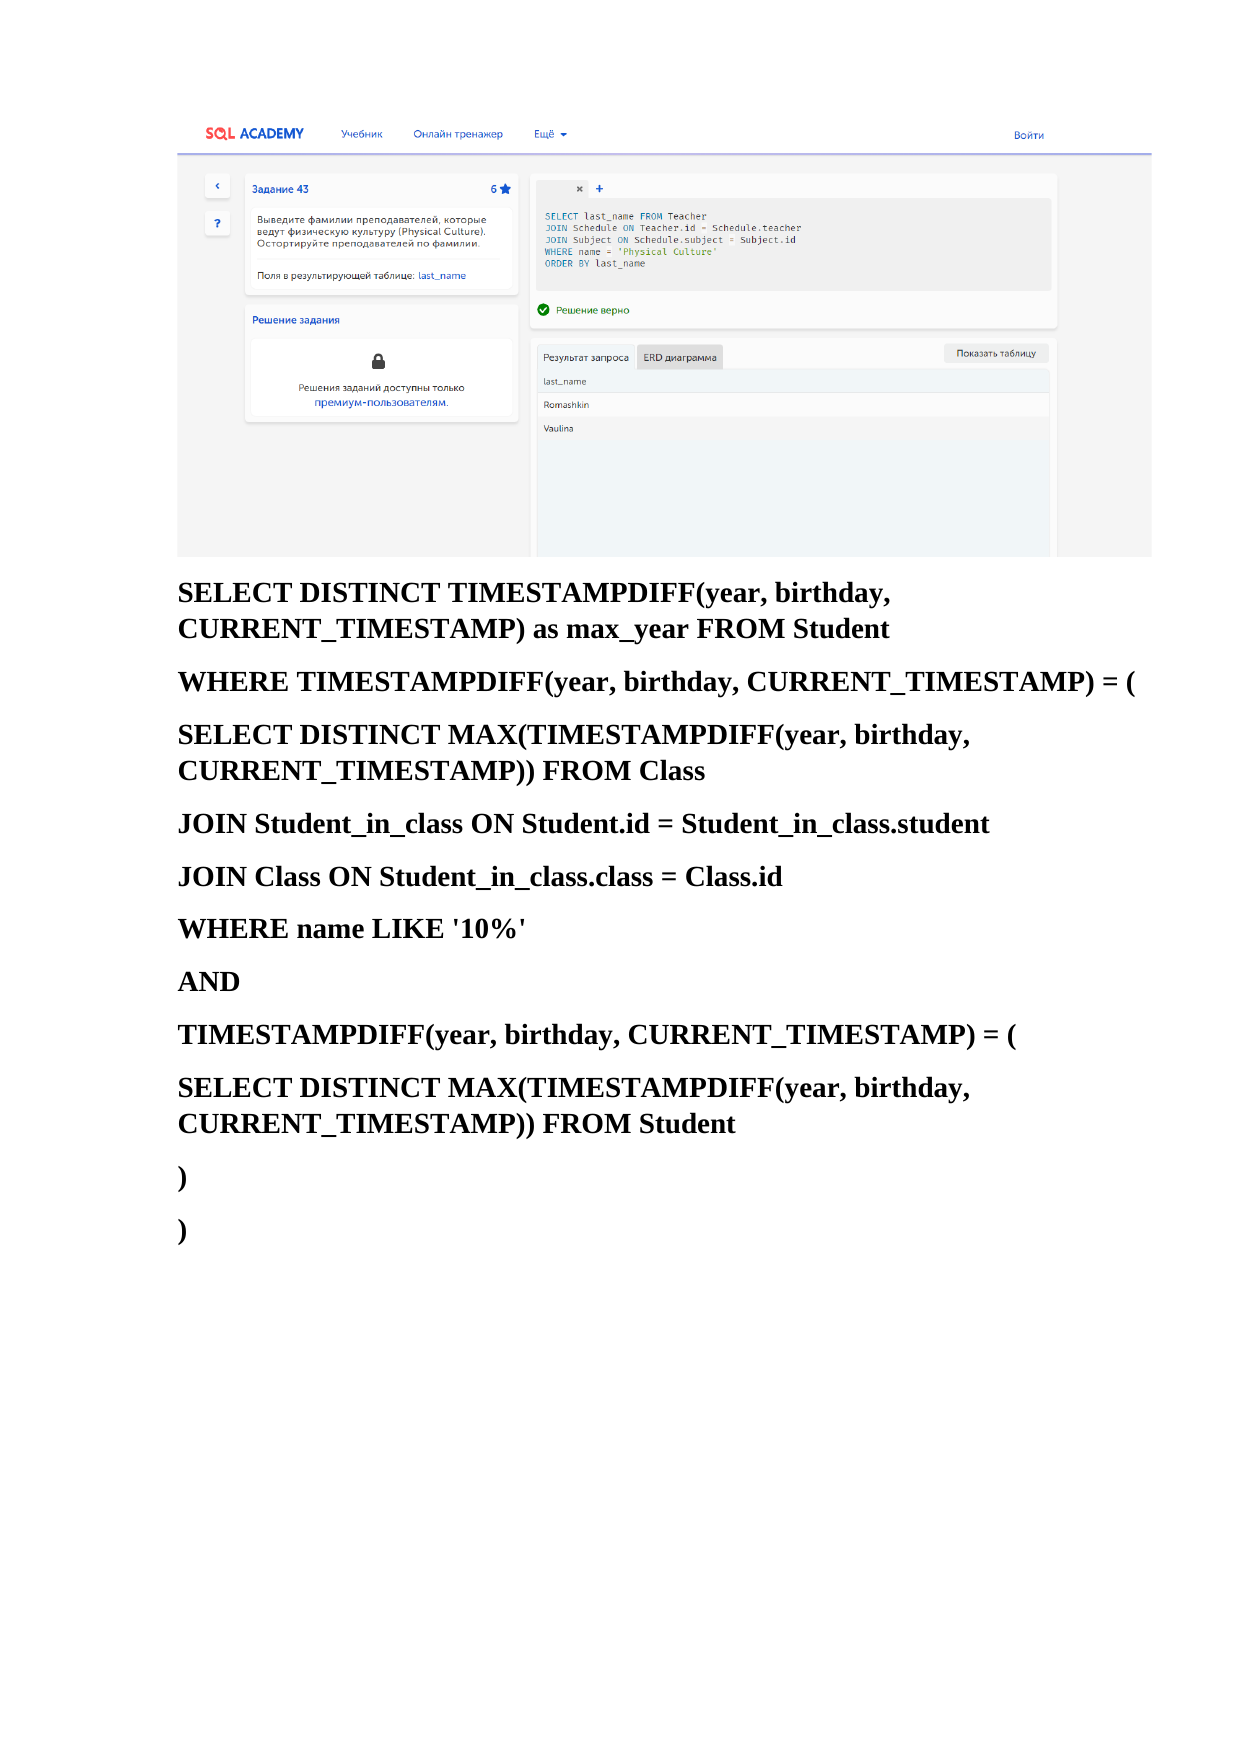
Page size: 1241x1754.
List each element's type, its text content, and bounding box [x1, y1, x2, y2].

text TIMESTAMPDIFF(year, birthday, CURRENT_TIMESTAMP) = ( [177, 1017, 1152, 1051]
text JOIN Student_in_class ON Student.id = Student_in_class.student [177, 806, 1152, 839]
text SELECT DISTINCT TIMESTAMPDIFF(year, birthday, CURRENT_TIMESTAMP) as max_year FROM Student [177, 575, 1152, 645]
picture [177, 118, 1152, 557]
text ) [177, 1159, 1152, 1193]
text JOIN Class ON Student_in_class.class = Class.id [177, 859, 1152, 892]
text SELECT DISTINCT MAX(TIMESTAMPDIFF(year, birthday, CURRENT_TIMESTAMP)) FROM Class [177, 717, 1152, 787]
text ) [177, 1212, 1152, 1245]
text AND [177, 964, 1152, 998]
text WHERE TIMESTAMPDIFF(year, birthday, CURRENT_TIMESTAMP) = ( [177, 664, 1152, 698]
text SELECT DISTINCT MAX(TIMESTAMPDIFF(year, birthday, CURRENT_TIMESTAMP)) FROM Student [177, 1070, 1152, 1140]
text WHERE name LIKE '10%' [177, 912, 1152, 945]
